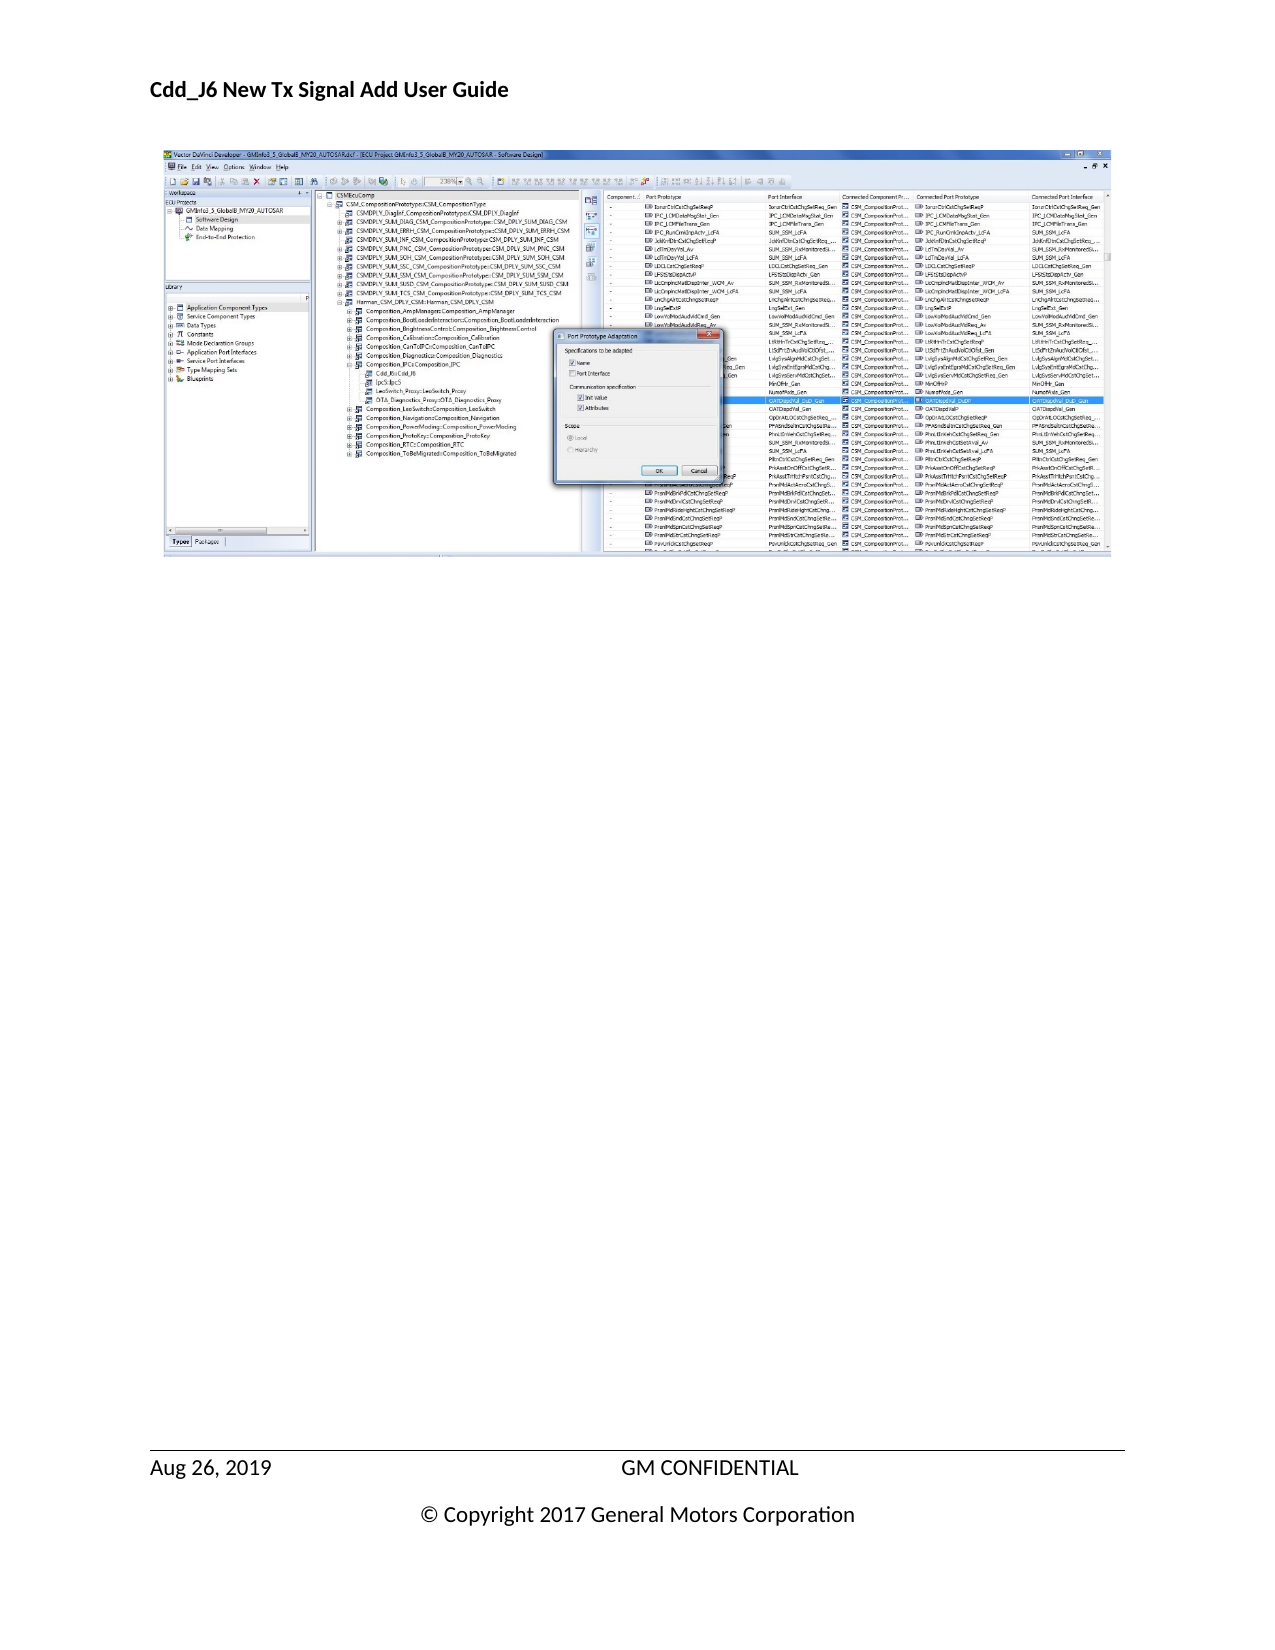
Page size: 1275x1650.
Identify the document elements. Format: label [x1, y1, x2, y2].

picture [163, 150, 1112, 557]
